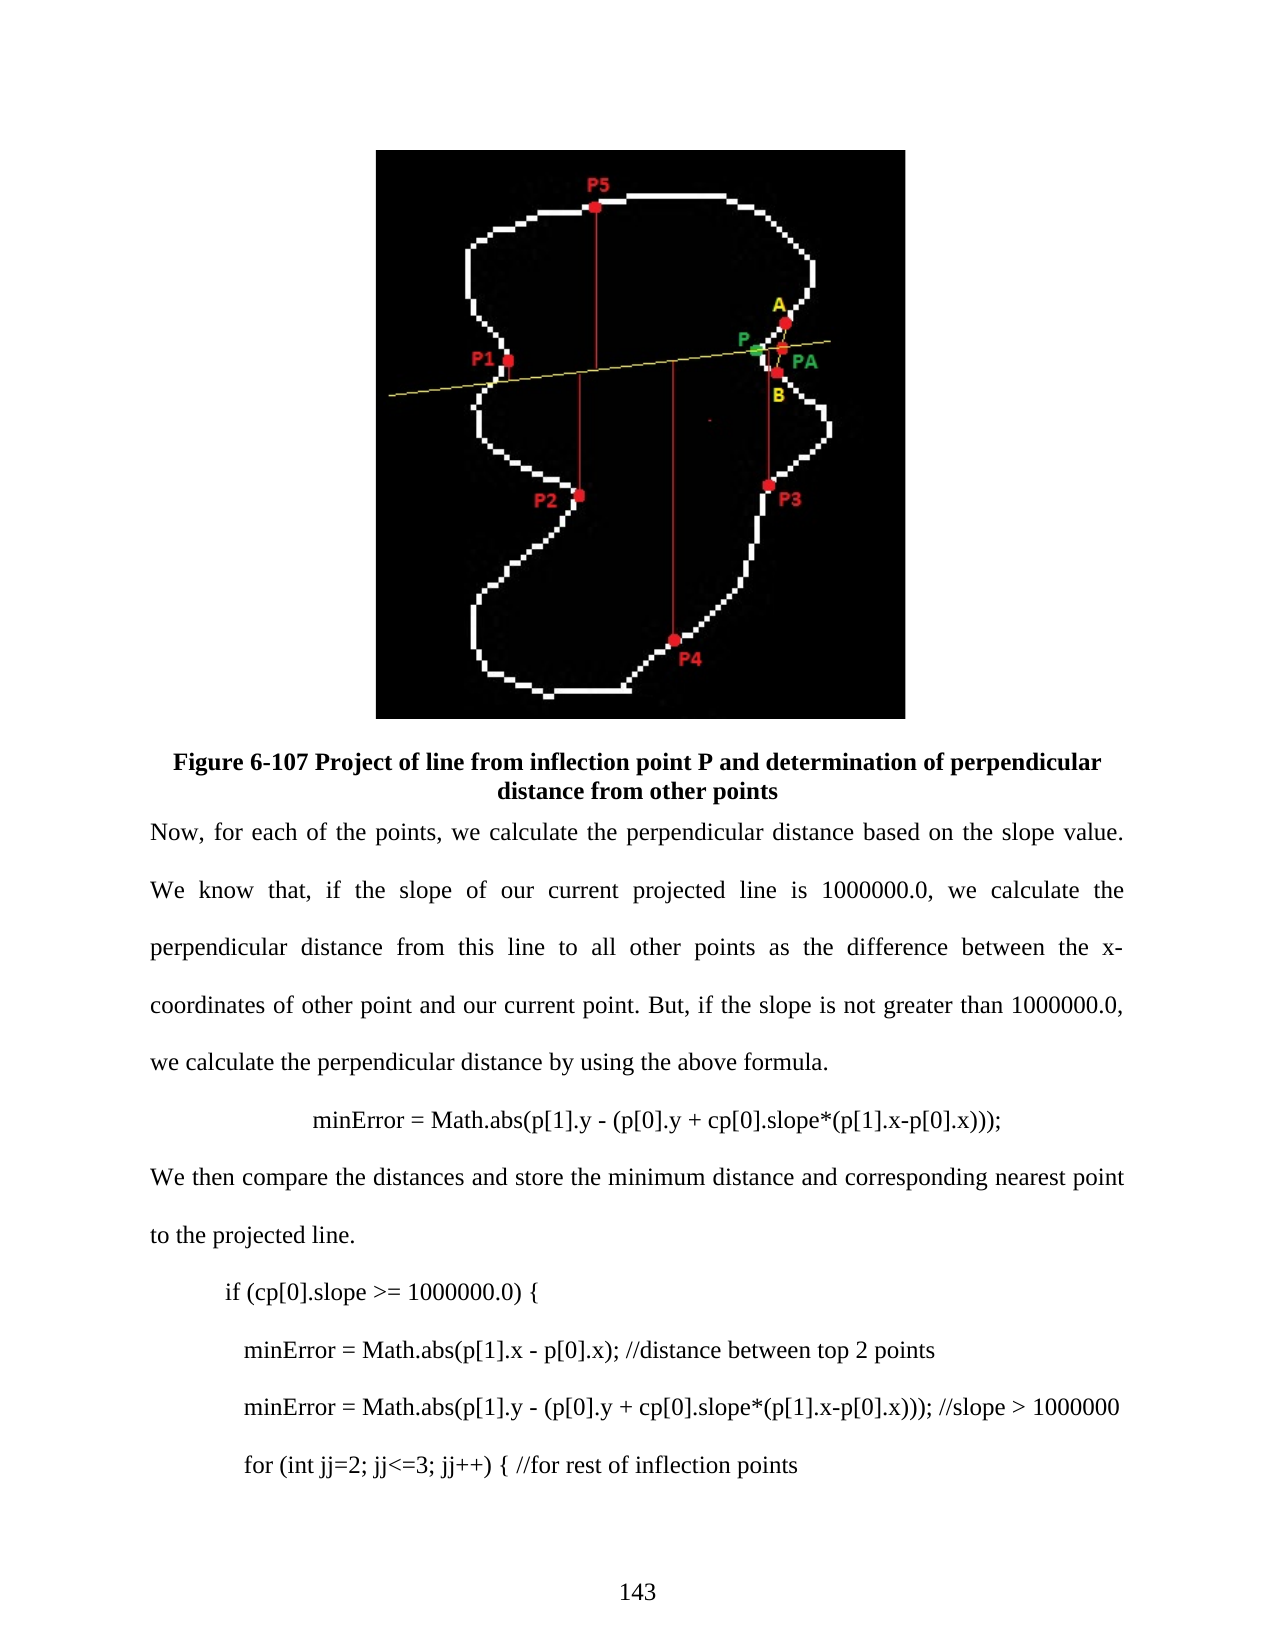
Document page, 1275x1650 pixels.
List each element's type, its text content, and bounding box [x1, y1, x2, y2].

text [150, 1392, 1125, 1421]
text minError = Math.abs(p[1].x - p[0].x); //distance between top 2 points [150, 1335, 1125, 1363]
picture [375, 150, 906, 719]
text We then compare the distances and store the minimum distance and corresponding nearest point to the projected line. [150, 1162, 1125, 1248]
text minError = Math.abs(p[1].y - (p[0].y + cp[0].slope*(p[1].x-p[0].x))); [300, 1105, 1125, 1133]
text for (int jj=2; jj<=3; jj++) { //for rest of inflection points [150, 1450, 1125, 1478]
text if (cp[0].slope >= 1000000.0) { [150, 1277, 1125, 1306]
text Now, for each of the points, we calculate the perpendicular distance based on the slope value. We know that, if the slope of our current projected line is 1000000.0, we calculate the perpendicular distance from this line to all other points as the difference between the x-coordinates of other point and our current point. But, if the slope is not greater than 1000000.0, we calculate the perpendicular distance by using the above formula. [150, 817, 1125, 1076]
